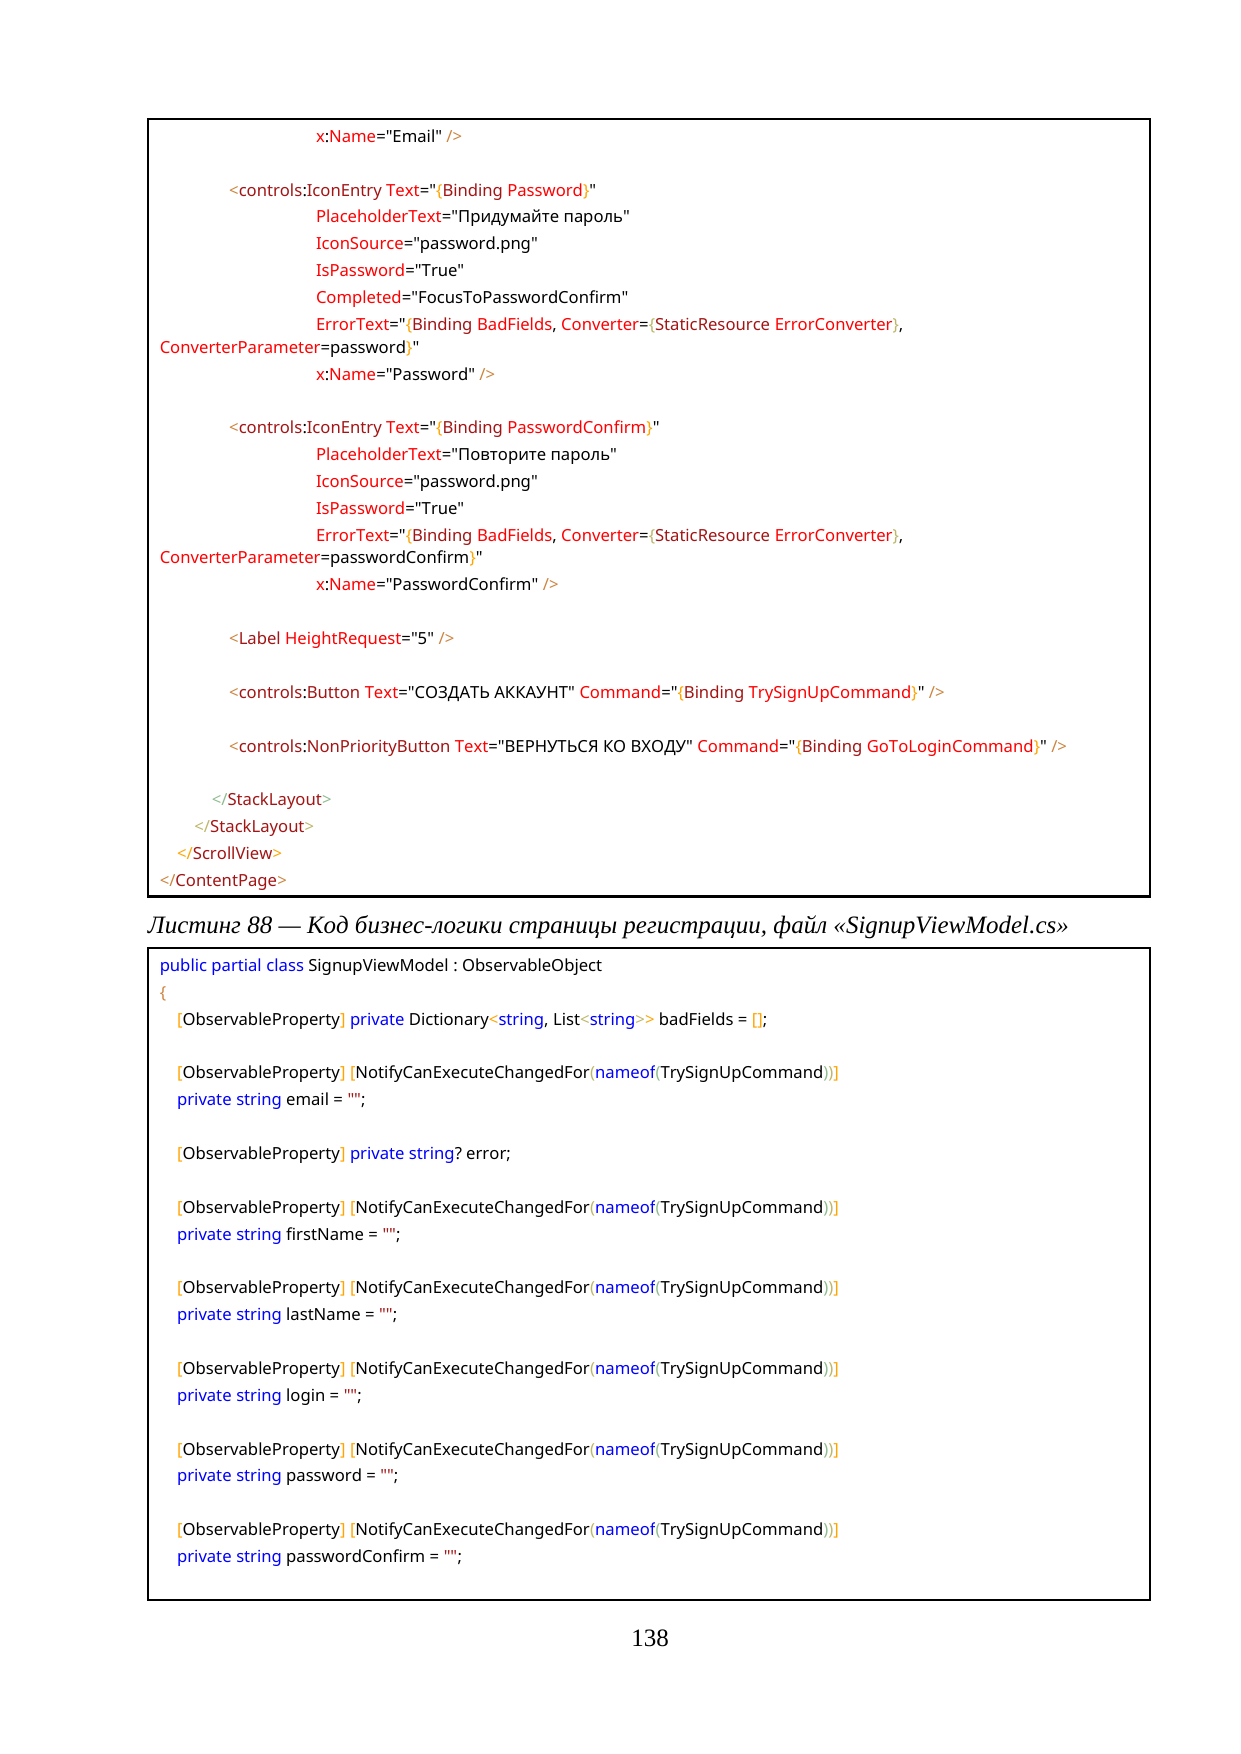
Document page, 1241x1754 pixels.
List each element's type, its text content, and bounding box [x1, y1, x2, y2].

list Листинг 88 — Код бизнес-логики страницы регистрации, файл «SignupViewModel.cs» [148, 910, 1152, 939]
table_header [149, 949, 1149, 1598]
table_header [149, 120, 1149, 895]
